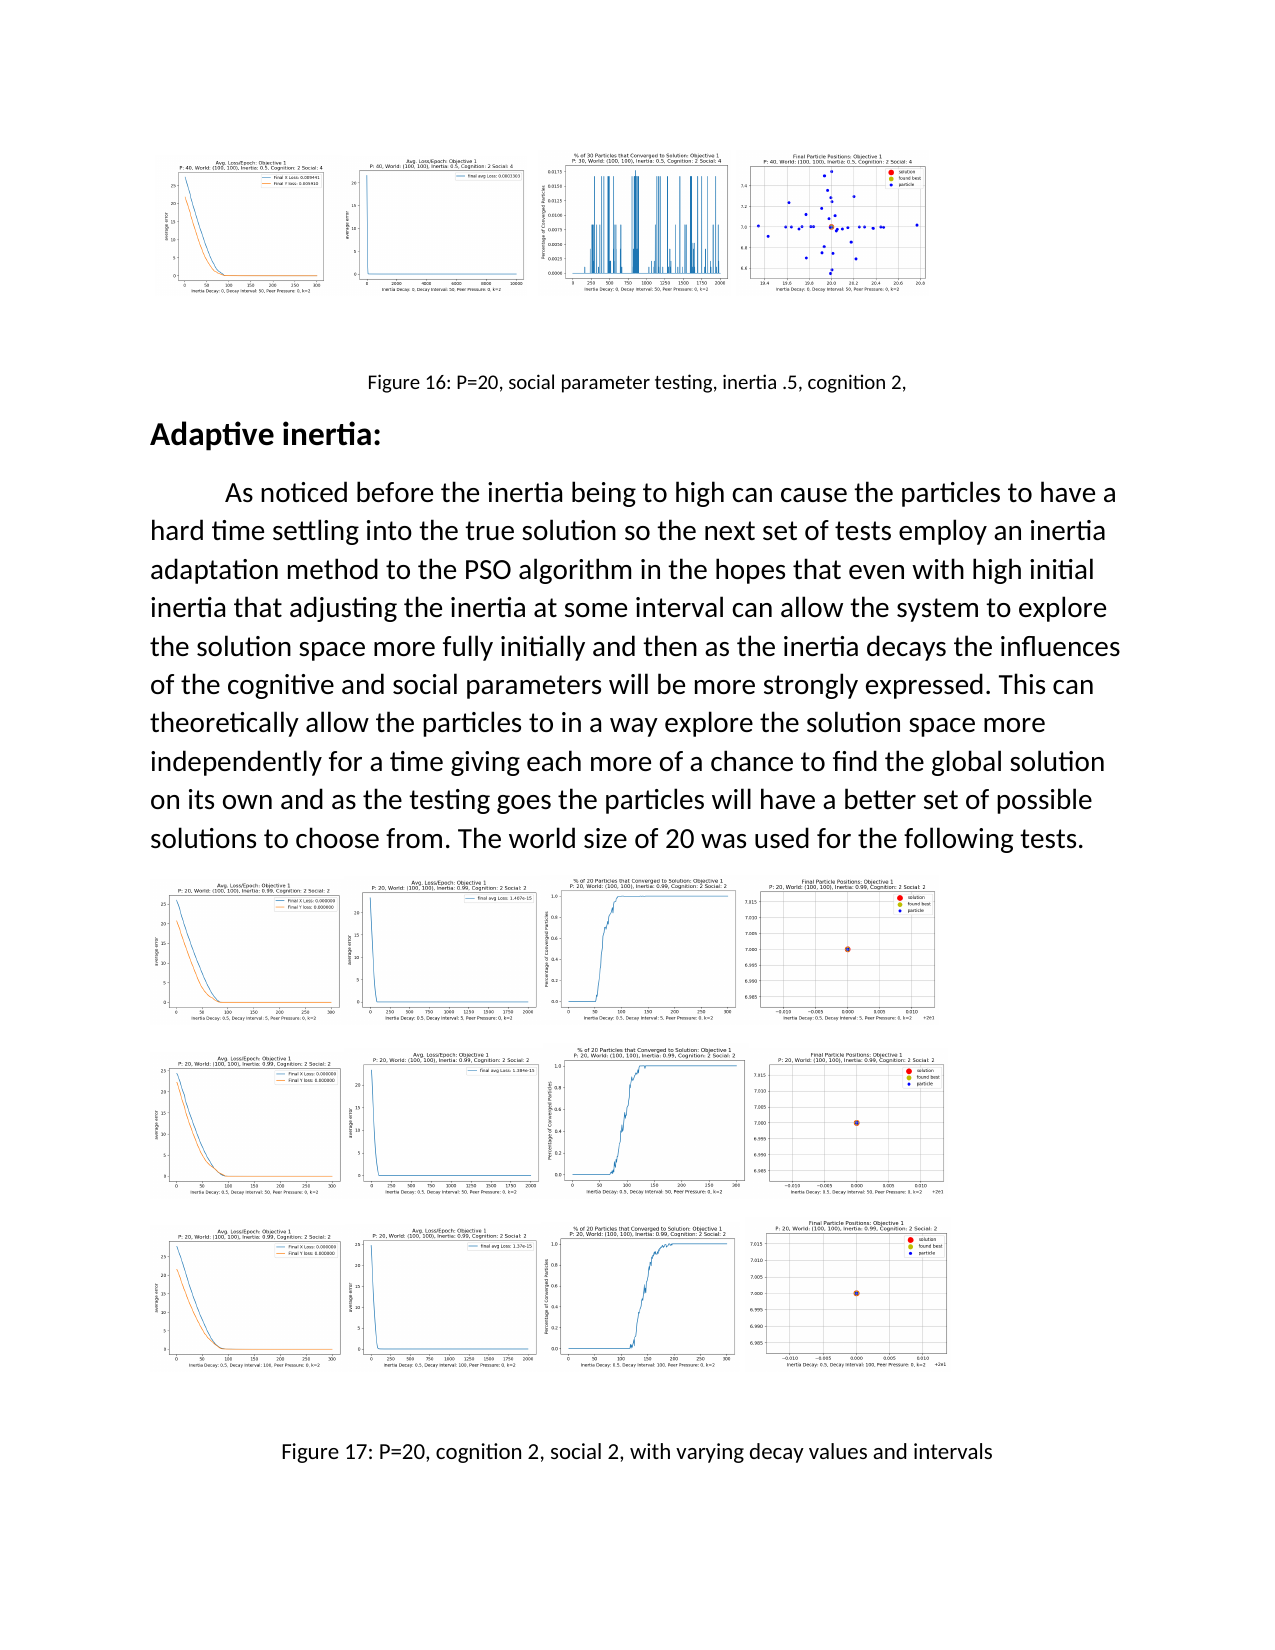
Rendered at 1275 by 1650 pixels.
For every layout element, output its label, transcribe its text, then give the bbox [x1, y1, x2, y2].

text Figure 17: P=20, cognition 2, social 2, with varying decay values and intervals [150, 1437, 1125, 1465]
picture [745, 1217, 952, 1372]
picture [150, 875, 940, 1025]
picture [155, 155, 528, 296]
text As noticed before the inertia being to high can cause the particles to have a hard time settling into the true solution so the next set of tests employ an inertia adaptation method to the PSO algorithm in the hopes that even with high initial inertia that adjusting the inertia at some interval can allow the system to explore the solution space more fully initially and then as the inertia decays the influences of the cognitive and social parameters will be more strongly expressed. This can theoretically allow the particles to in a way explore the solution space more independently for a time giving each more of a chance to find the global solution on its own and as the testing goes the particles will have a better set of possible solutions to choose from. The world size of 20 was used for the following tests. [150, 474, 1125, 855]
picture [150, 1043, 949, 1199]
text Figure 16: P=20, social parameter testing, inertia .5, cognition 2, [150, 369, 1125, 394]
text Adaptive inertia: [150, 413, 1125, 454]
picture [150, 1222, 740, 1372]
picture [537, 150, 732, 296]
picture [736, 150, 930, 296]
